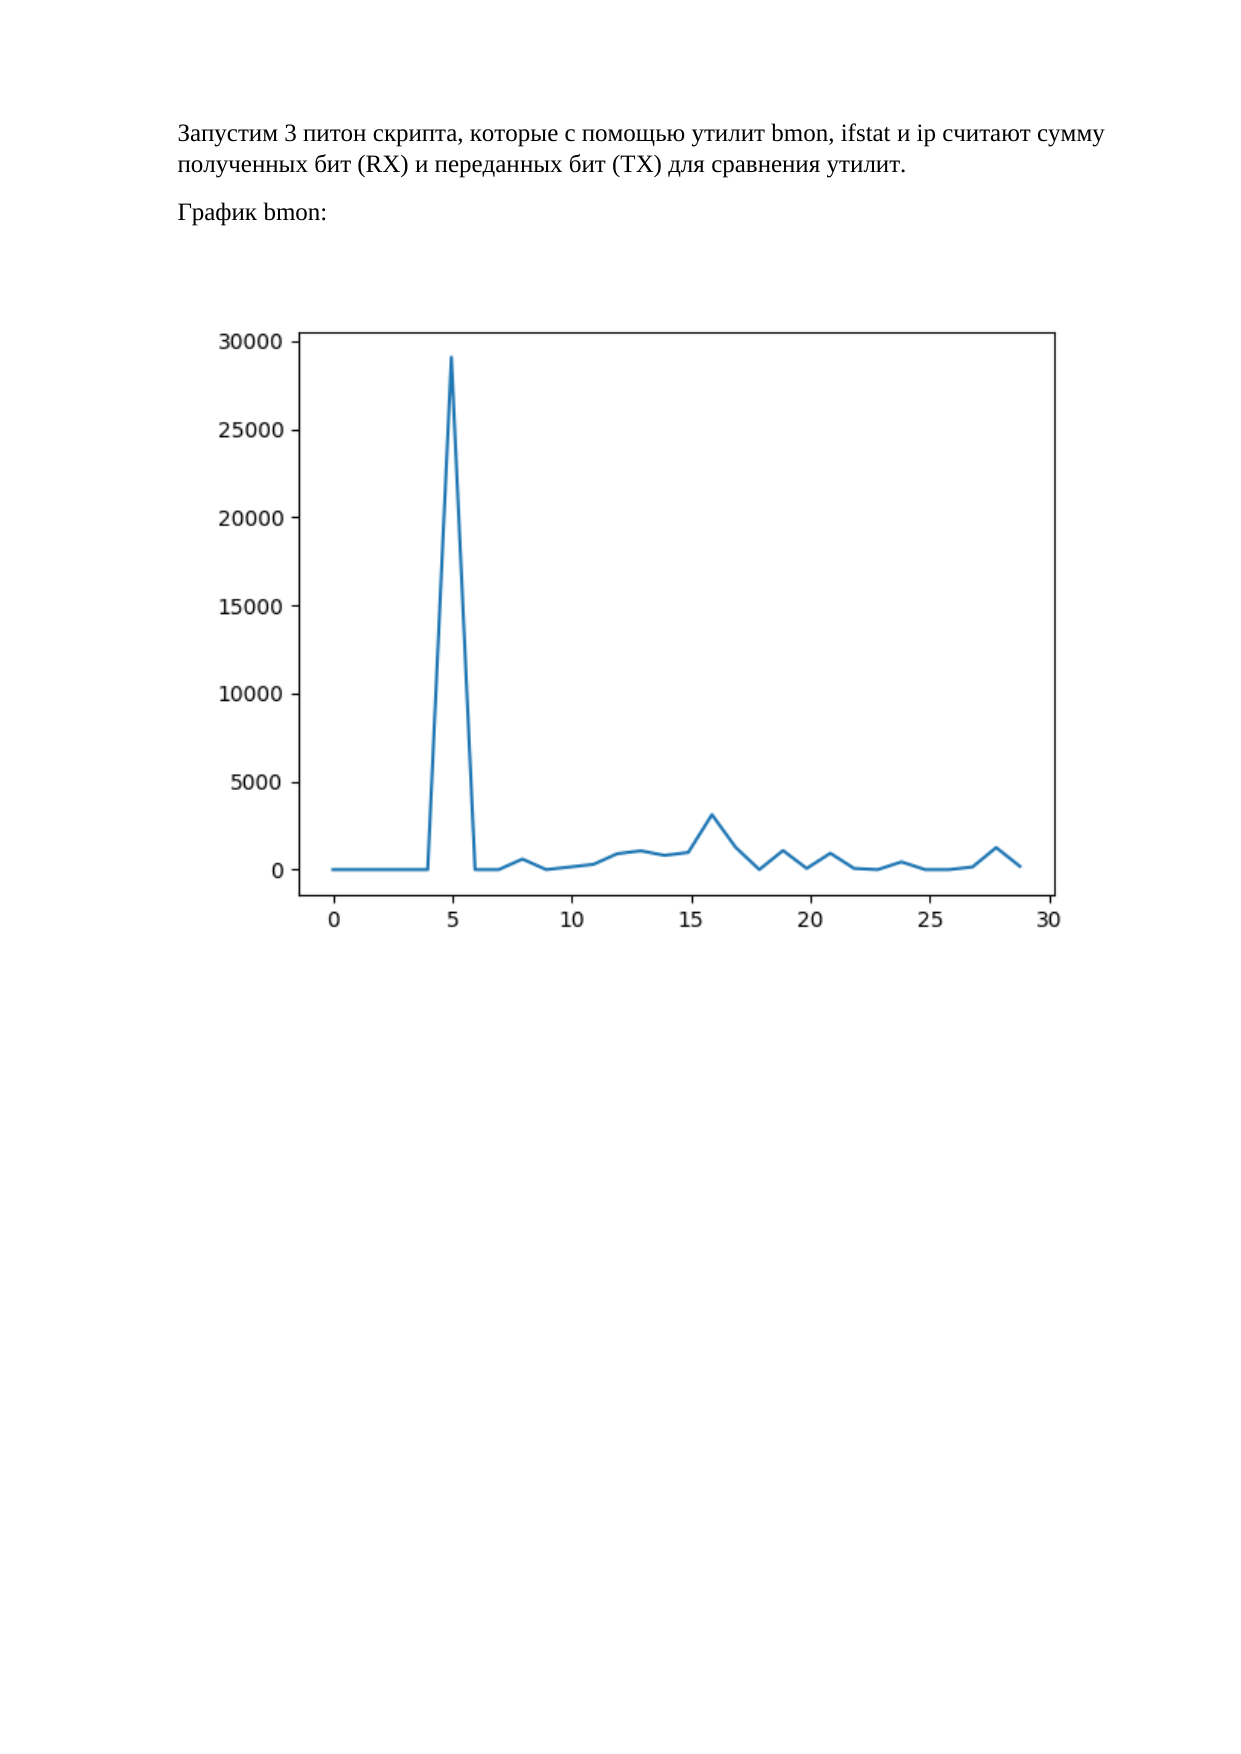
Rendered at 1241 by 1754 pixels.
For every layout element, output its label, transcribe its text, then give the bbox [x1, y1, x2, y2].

text Запустим 3 питон скрипта, которые с помощью утилит bmon, ifstat и ip считают сумму полученных бит (RX) и переданных бит (TX) для сравнения утилит. [177, 118, 1152, 178]
picture [177, 244, 1152, 976]
text График bmon: [177, 197, 1152, 226]
